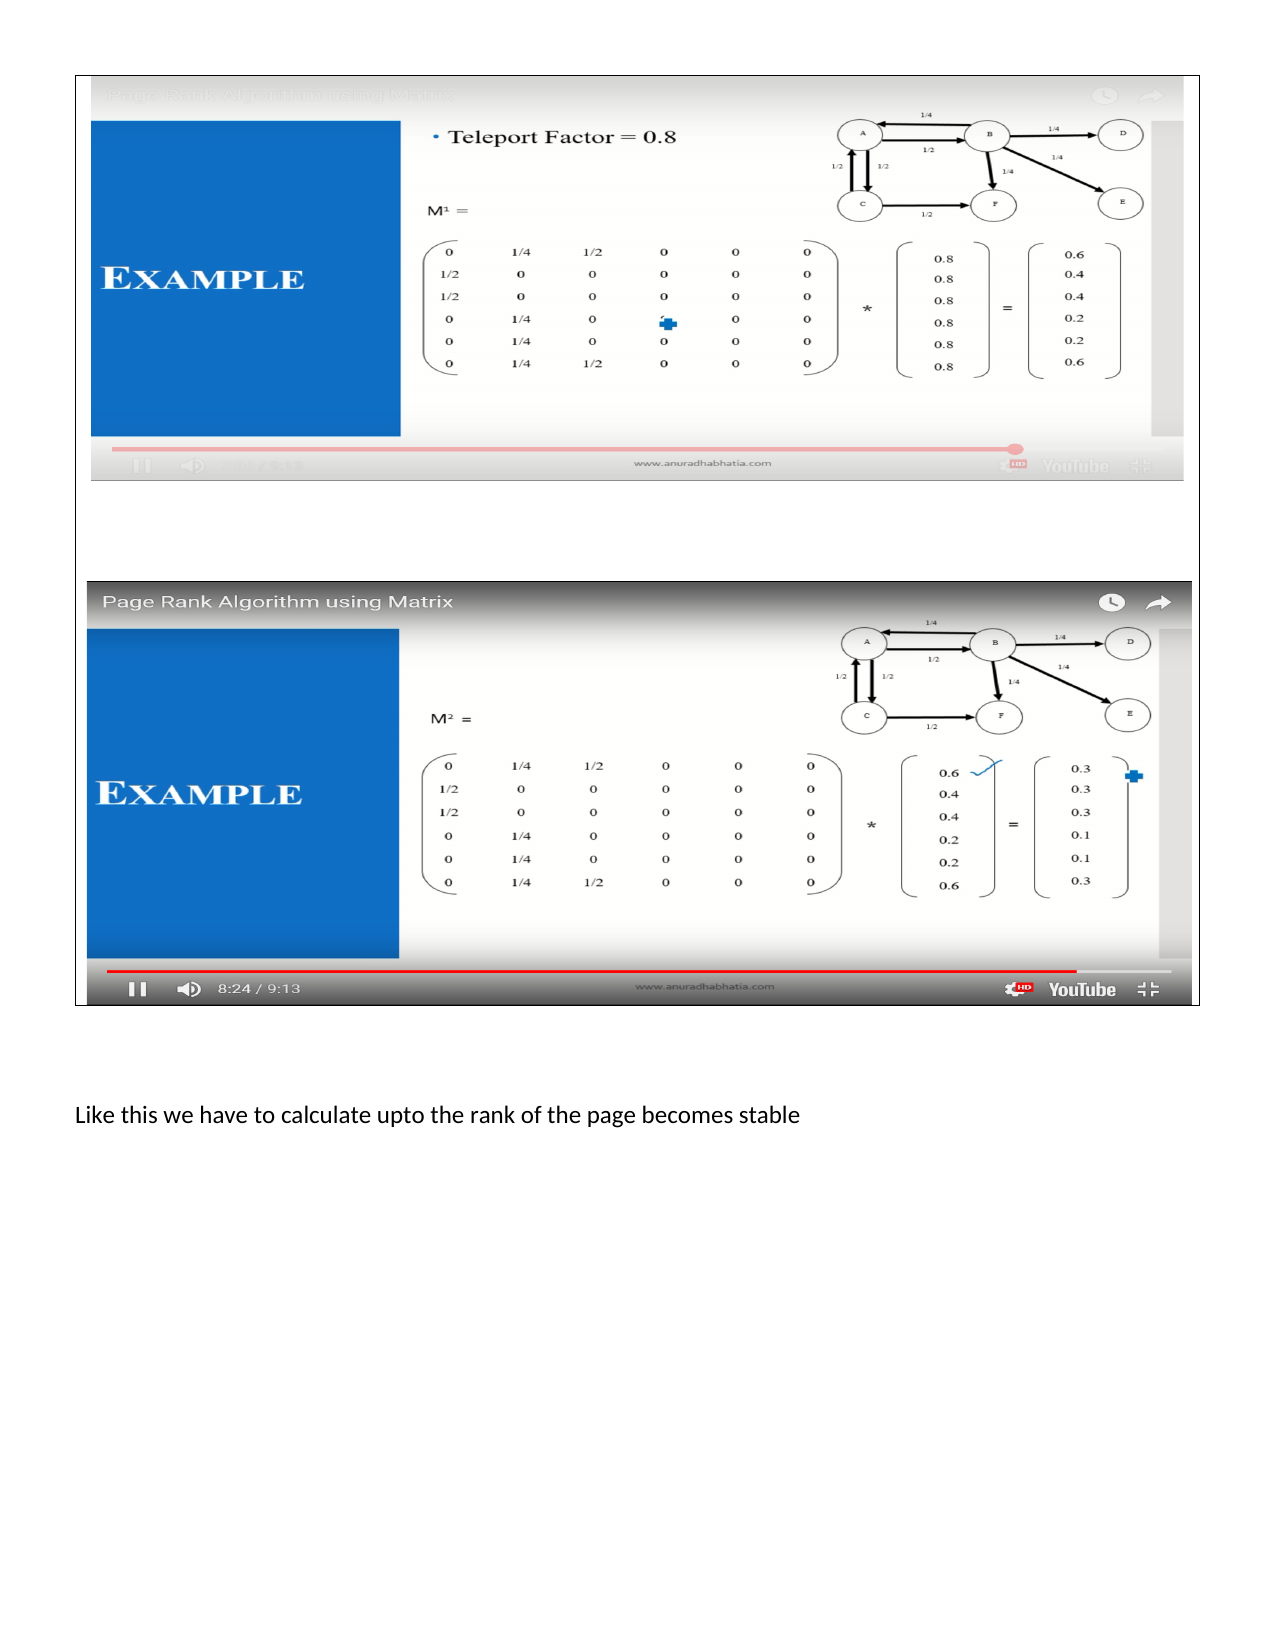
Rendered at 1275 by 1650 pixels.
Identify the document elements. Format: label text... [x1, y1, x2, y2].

picture [91, 76, 1184, 481]
picture [86, 581, 1192, 1005]
text Like this we have to calculate upto the rank of the page becomes stable [75, 1099, 1200, 1130]
table_cell [76, 76, 1199, 1005]
